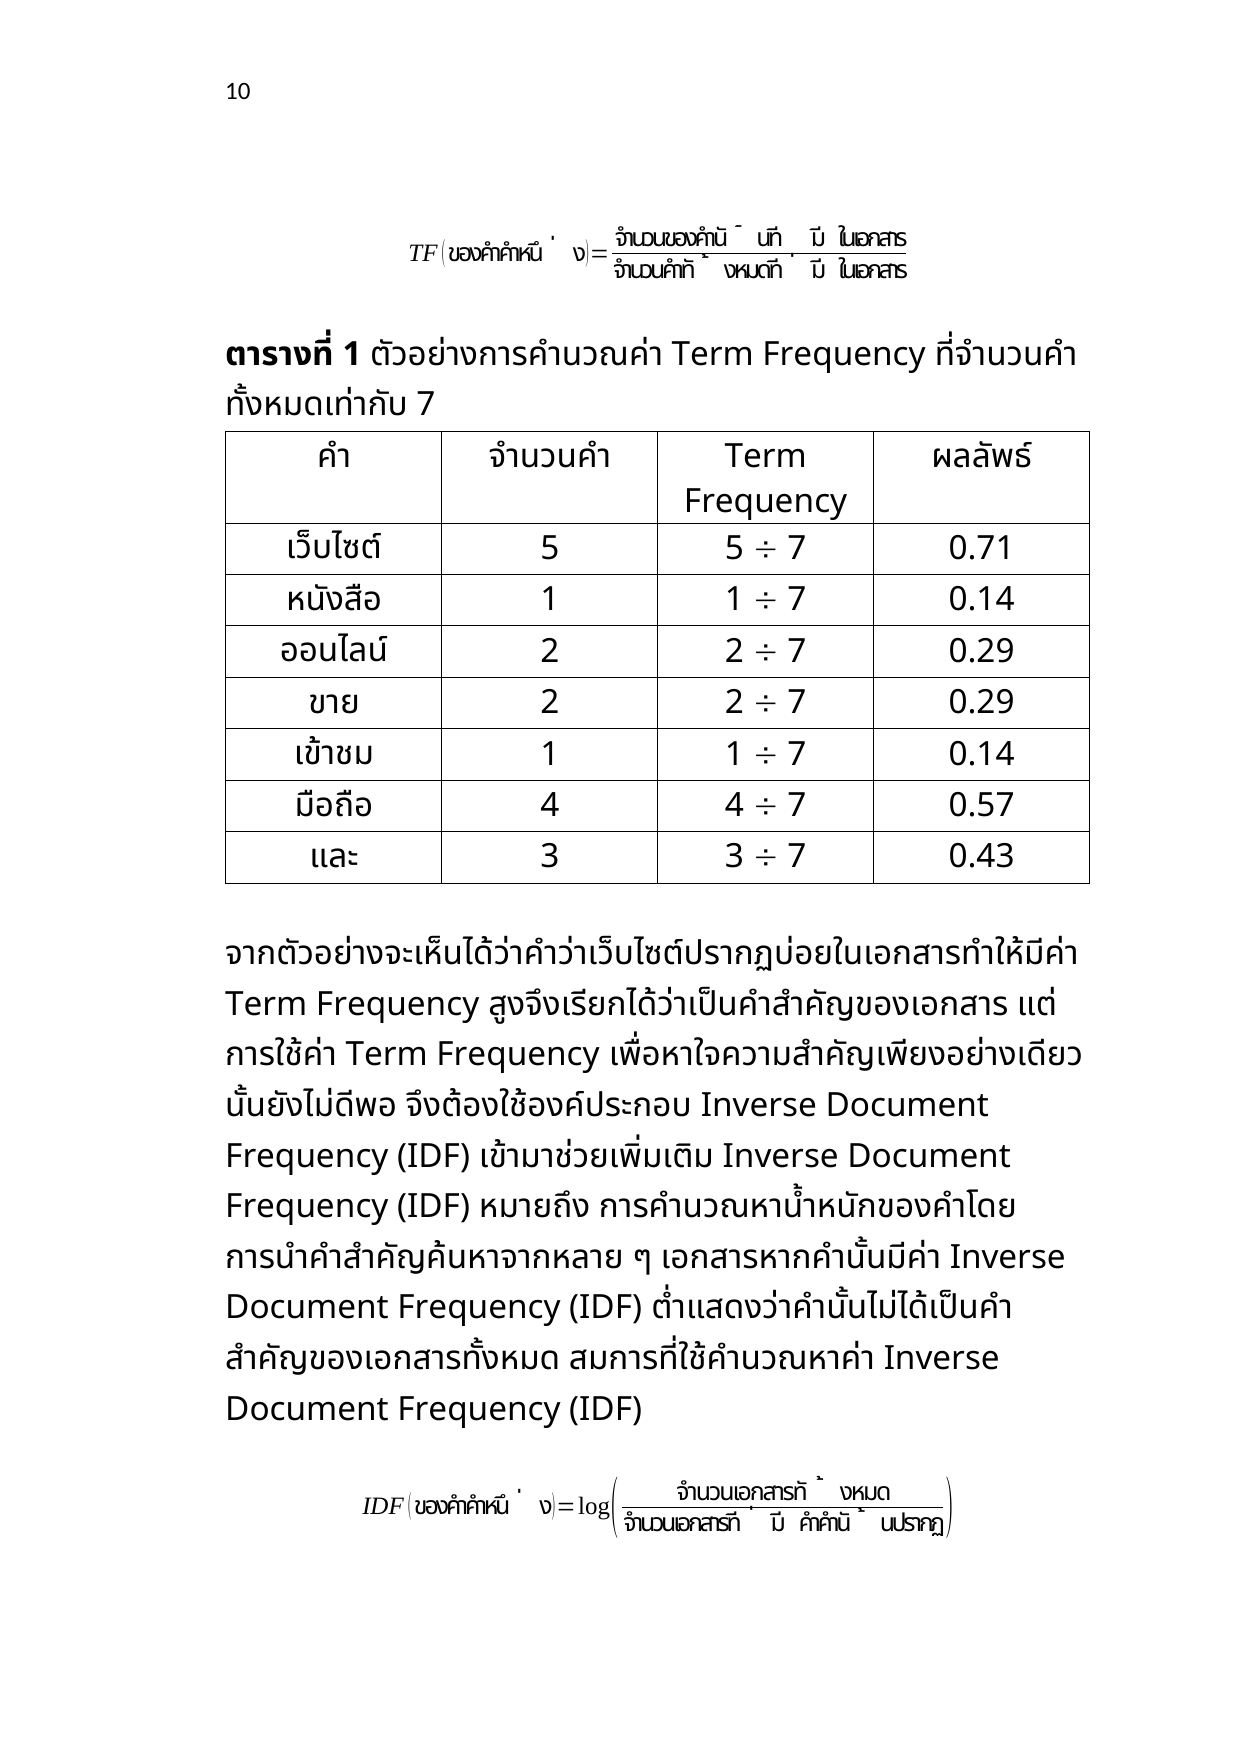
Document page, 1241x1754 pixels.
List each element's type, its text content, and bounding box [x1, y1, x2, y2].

table_cell 5 7 [658, 524, 873, 574]
table_cell 0.14 [874, 729, 1089, 780]
table_cell 2 [442, 626, 657, 677]
table_cell เข้าชม [226, 729, 441, 780]
table_header Term Frequency [658, 432, 873, 522]
table_cell 2 7 [658, 626, 873, 677]
table_cell 1 [442, 729, 657, 780]
table_cell ออนไลน์ [226, 626, 441, 677]
table_cell 3 7 [658, 832, 873, 883]
table_cell 0.43 [874, 832, 1089, 883]
table_cell เว็บไซต์ [226, 524, 441, 574]
table_cell 0.71 [874, 524, 1089, 574]
table_cell หนังสือ [226, 575, 441, 625]
table_cell 1 [442, 575, 657, 625]
table_cell 0.14 [874, 575, 1089, 625]
table_header ผลลัพธ์ [874, 432, 1089, 522]
table_cell 0.29 [874, 678, 1089, 728]
text จากตัวอย่างจะเห็นได้ว่าคำว่าเว็บไซต์ปรากฏบ่อยในเอกสารทำให้มีค่า Term Frequency สูงจึงเรียกได้ว่าเป็นคำสำคัญของเอกสาร แต่การใช้ค่า Term Frequency เพื่อหาใจความสำคัญเพียงอย่างเดียวนั้นยังไม่ดีพอ จึงต้องใช้องค์ประกอบ Inverse Document Frequency (IDF) เข้ามาช่วยเพิ่มเติม Inverse Document Frequency (IDF) หมายถึง การคำนวณหาน้ำหนักของคำโดยการนำคำสำคัญค้นหาจากหลาย ๆ เอกสารหากคำนั้นมีค่า Inverse Document Frequency (IDF) ต่ำแสดงว่าคำนั้นไม่ได้เป็นคำสำคัญของเอกสารทั้งหมด สมการที่ใช้คำนวณหาค่า Inverse Document Frequency (IDF) [225, 929, 1090, 1430]
table_cell และ [226, 832, 441, 883]
table_cell มือถือ [226, 781, 441, 831]
table_cell ขาย [226, 678, 441, 728]
table_cell 4 [442, 781, 657, 831]
table_cell 1 7 [658, 575, 873, 625]
table_cell 4 7 [658, 781, 873, 831]
table_cell 2 [442, 678, 657, 728]
table_cell 3 [442, 832, 657, 883]
table_cell 1 7 [658, 729, 873, 780]
table_header จำนวนคำ [442, 432, 657, 522]
table_header คำ [226, 432, 441, 522]
table_cell 0.57 [874, 781, 1089, 831]
table_cell 0.29 [874, 626, 1089, 677]
text ตารางที่ 1 ตัวอย่างการคำนวณค่า Term Frequency ที่จำนวนคำทั้งหมดเท่ากับ 7 [225, 329, 1090, 431]
table_cell 2 7 [658, 678, 873, 728]
table_cell 5 [442, 524, 657, 574]
